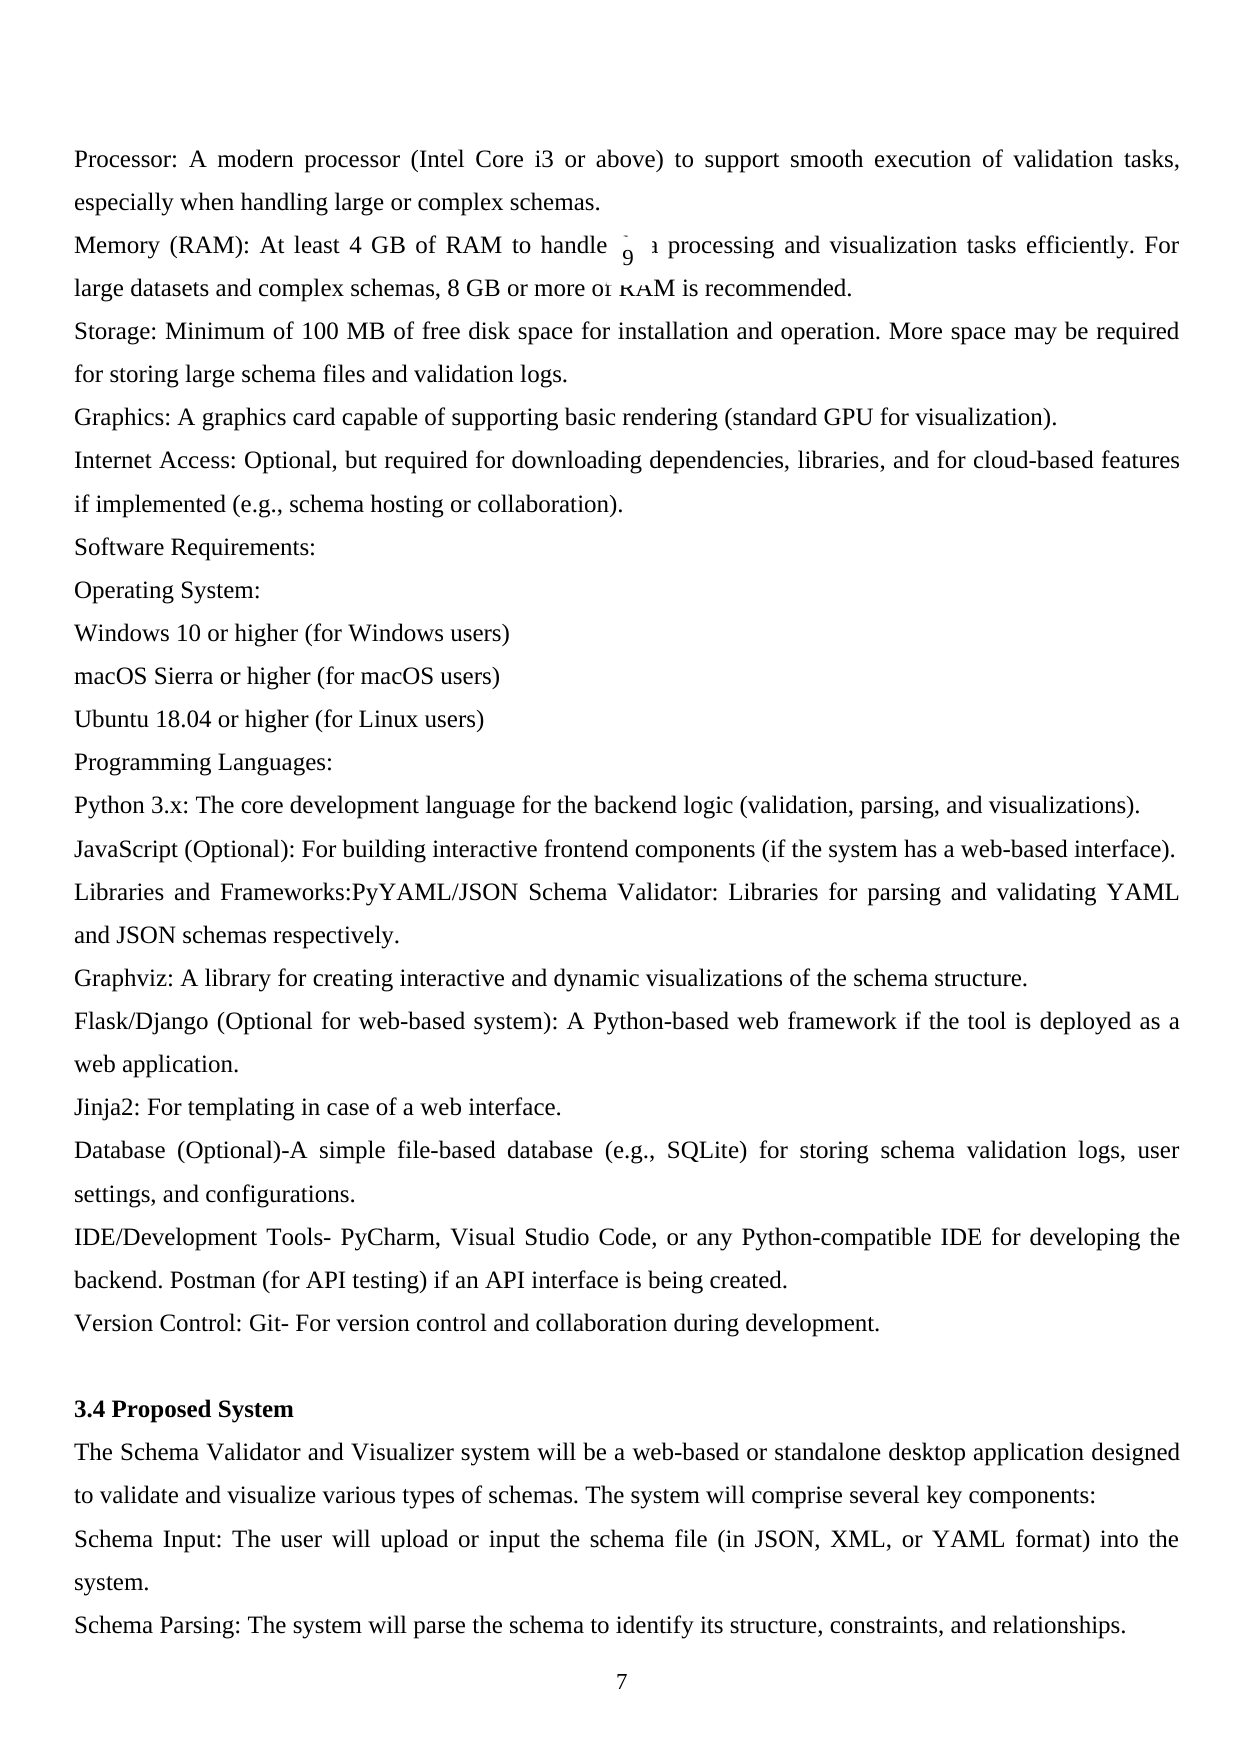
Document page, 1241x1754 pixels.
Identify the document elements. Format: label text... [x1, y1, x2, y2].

text Graphics: A graphics card capable of supporting basic rendering (standard GPU for visualization). [74, 402, 1181, 431]
text Graphviz: A library for creating interactive and dynamic visualizations of the schema structure. [74, 963, 1181, 992]
text Ubuntu 18.04 or higher (for Linux users) [74, 704, 1181, 733]
text Storage: Minimum of 100 MB of free disk space for installation and operation. More space may be required for storing large schema files and validation logs. [74, 316, 1181, 388]
text Version Control: Git- For version control and collaboration during development. [74, 1308, 1181, 1337]
text Software Requirements: [74, 532, 1181, 561]
text Programming Languages: [74, 747, 1181, 776]
text Libraries and Frameworks:PyYAML/JSON Schema Validator: Libraries for parsing and validating YAML and JSON schemas respectively. [74, 877, 1181, 949]
text Memory (RAM): At least 4 GB of RAM to handle data processing and visualization tasks efficiently. For large datasets and complex schemas, 8 GB or more of RAM is recommended. [74, 230, 1181, 302]
text Jinja2: For templating in case of a web interface. [74, 1092, 1181, 1121]
text JavaScript (Optional): For building interactive frontend components (if the system has a web-based interface). [74, 834, 1181, 862]
text IDE/Development Tools- PyCharm, Visual Studio Code, or any Python-compatible IDE for developing the backend. Postman (for API testing) if an API interface is being created. [74, 1222, 1181, 1294]
text macOS Sierra or higher (for macOS users) [74, 661, 1181, 690]
text Schema Input: The user will upload or input the schema file (in JSON, XML, or YAML format) into the system. [74, 1524, 1181, 1596]
text 3.4 Proposed System [74, 1394, 1181, 1423]
text Schema Parsing: The system will parse the schema to identify its structure, constraints, and relationships. [74, 1610, 1181, 1639]
text Processor: A modern processor (Intel Core i3 or above) to support smooth execution of validation tasks, especially when handling large or complex schemas. [74, 144, 1181, 216]
text Operating System: [74, 575, 1181, 604]
text Windows 10 or higher (for Windows users) [74, 618, 1181, 647]
text Flask/Django (Optional for web-based system): A Python-based web framework if the tool is deployed as a web application. [74, 1006, 1181, 1078]
text Python 3.x: The core development language for the backend logic (validation, parsing, and visualizations). [74, 791, 1181, 819]
text Internet Access: Optional, but required for downloading dependencies, libraries, and for cloud-based features if implemented (e.g., schema hosting or collaboration). [74, 446, 1181, 517]
text Database (Optional)-A simple file-based database (e.g., SQLite) for storing schema validation logs, user settings, and configurations. [74, 1136, 1181, 1207]
text The Schema Validator and Visualizer system will be a web-based or standalone desktop application designed to validate and visualize various types of schemas. The system will comprise several key components: [74, 1437, 1181, 1509]
